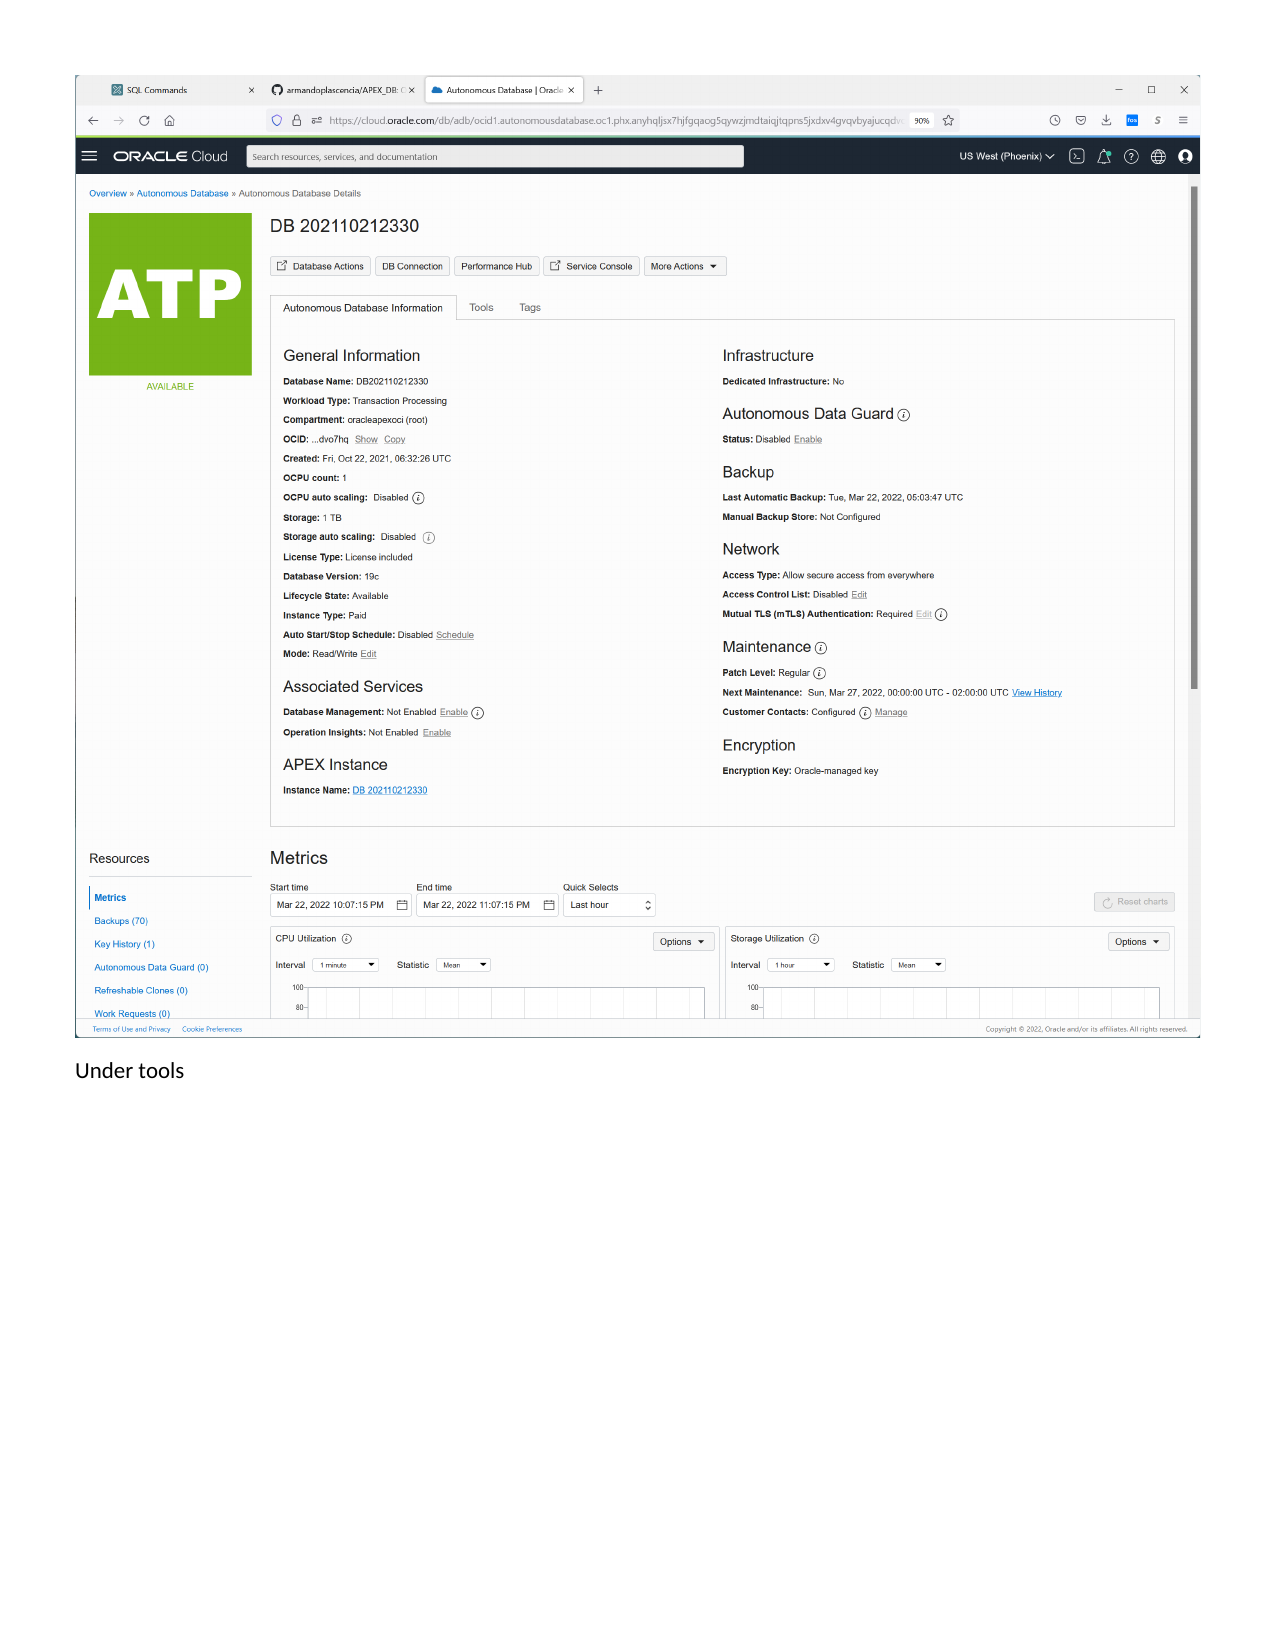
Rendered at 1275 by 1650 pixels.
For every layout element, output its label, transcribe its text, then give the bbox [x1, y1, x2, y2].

picture [75, 75, 1200, 1038]
text Under tools [75, 1057, 1200, 1084]
